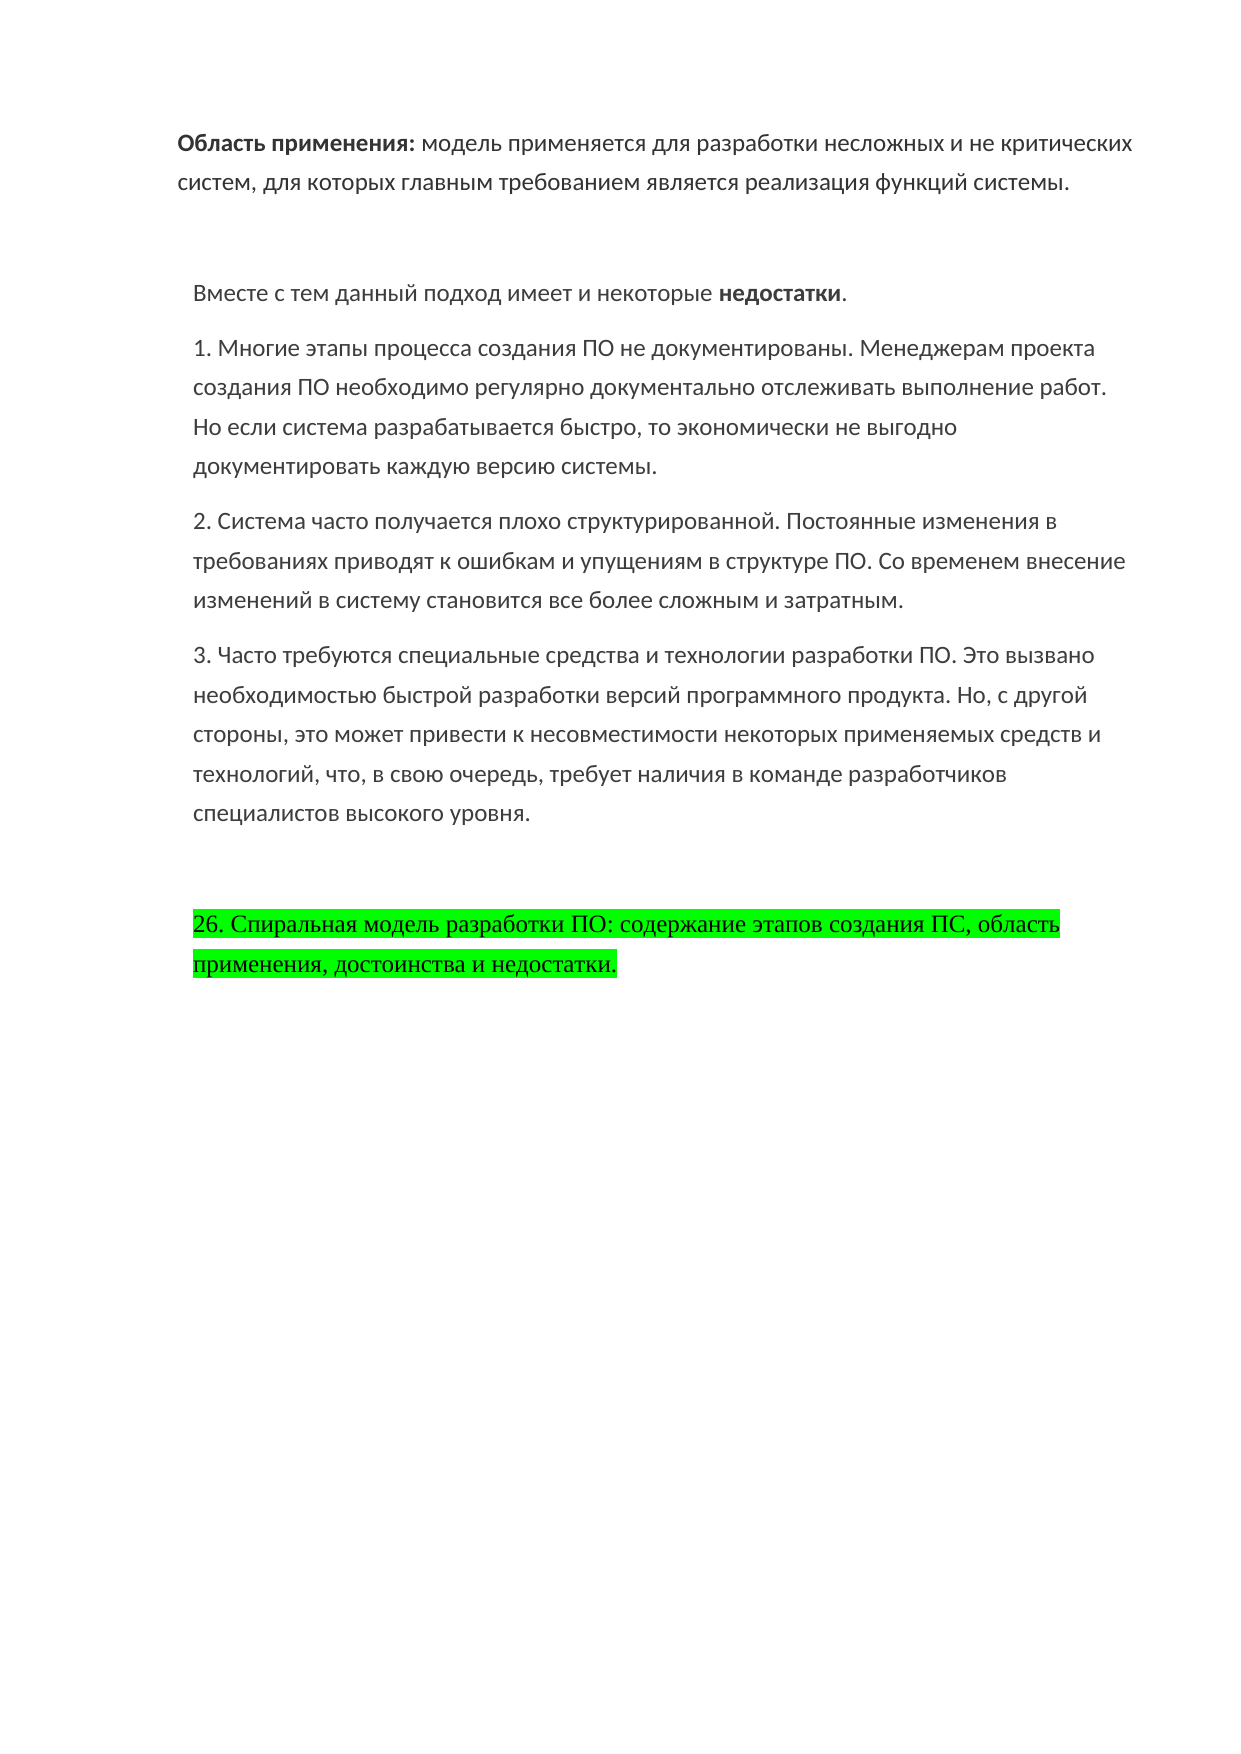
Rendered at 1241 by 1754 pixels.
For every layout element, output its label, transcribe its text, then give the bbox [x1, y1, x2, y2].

text Область применения: модель применяется для разработки несложных и не критических систем, для которых главным требованием является реализация функций системы. [177, 118, 1136, 197]
text 26. Спиральная модель разработки ПО: содержание этапов создания ПС, область применения, достоинства и недостатки. [193, 899, 1136, 978]
text 1. Многие этапы процесса создания ПО не документированы. Менеджерам проекта создания ПО необходимо регулярно документально отслеживать выполнение работ. Но если система разрабатывается быстро, то экономически не выгодно документировать каждую версию системы. [193, 323, 1136, 481]
text 3. Часто требуются специальные средства и технологии разработки ПО. Это вызвано необходимостью быстрой разработки версий программного продукта. Но, с другой стороны, это может привести к несовместимости некоторых применяемых средств и технологий, что, в свою очередь, требует наличия в команде разработчиков специалистов высокого уровня. [193, 631, 1136, 828]
text 2. Система часто получается плохо структурированной. Постоянные изменения в требованиях приводят к ошибкам и упущениям в структуре ПО. Со временем внесение изменений в систему становится все более сложным и затратным. [193, 496, 1136, 615]
text Вместе с тем данный подход имеет и некоторые недостатки. [193, 268, 1136, 307]
